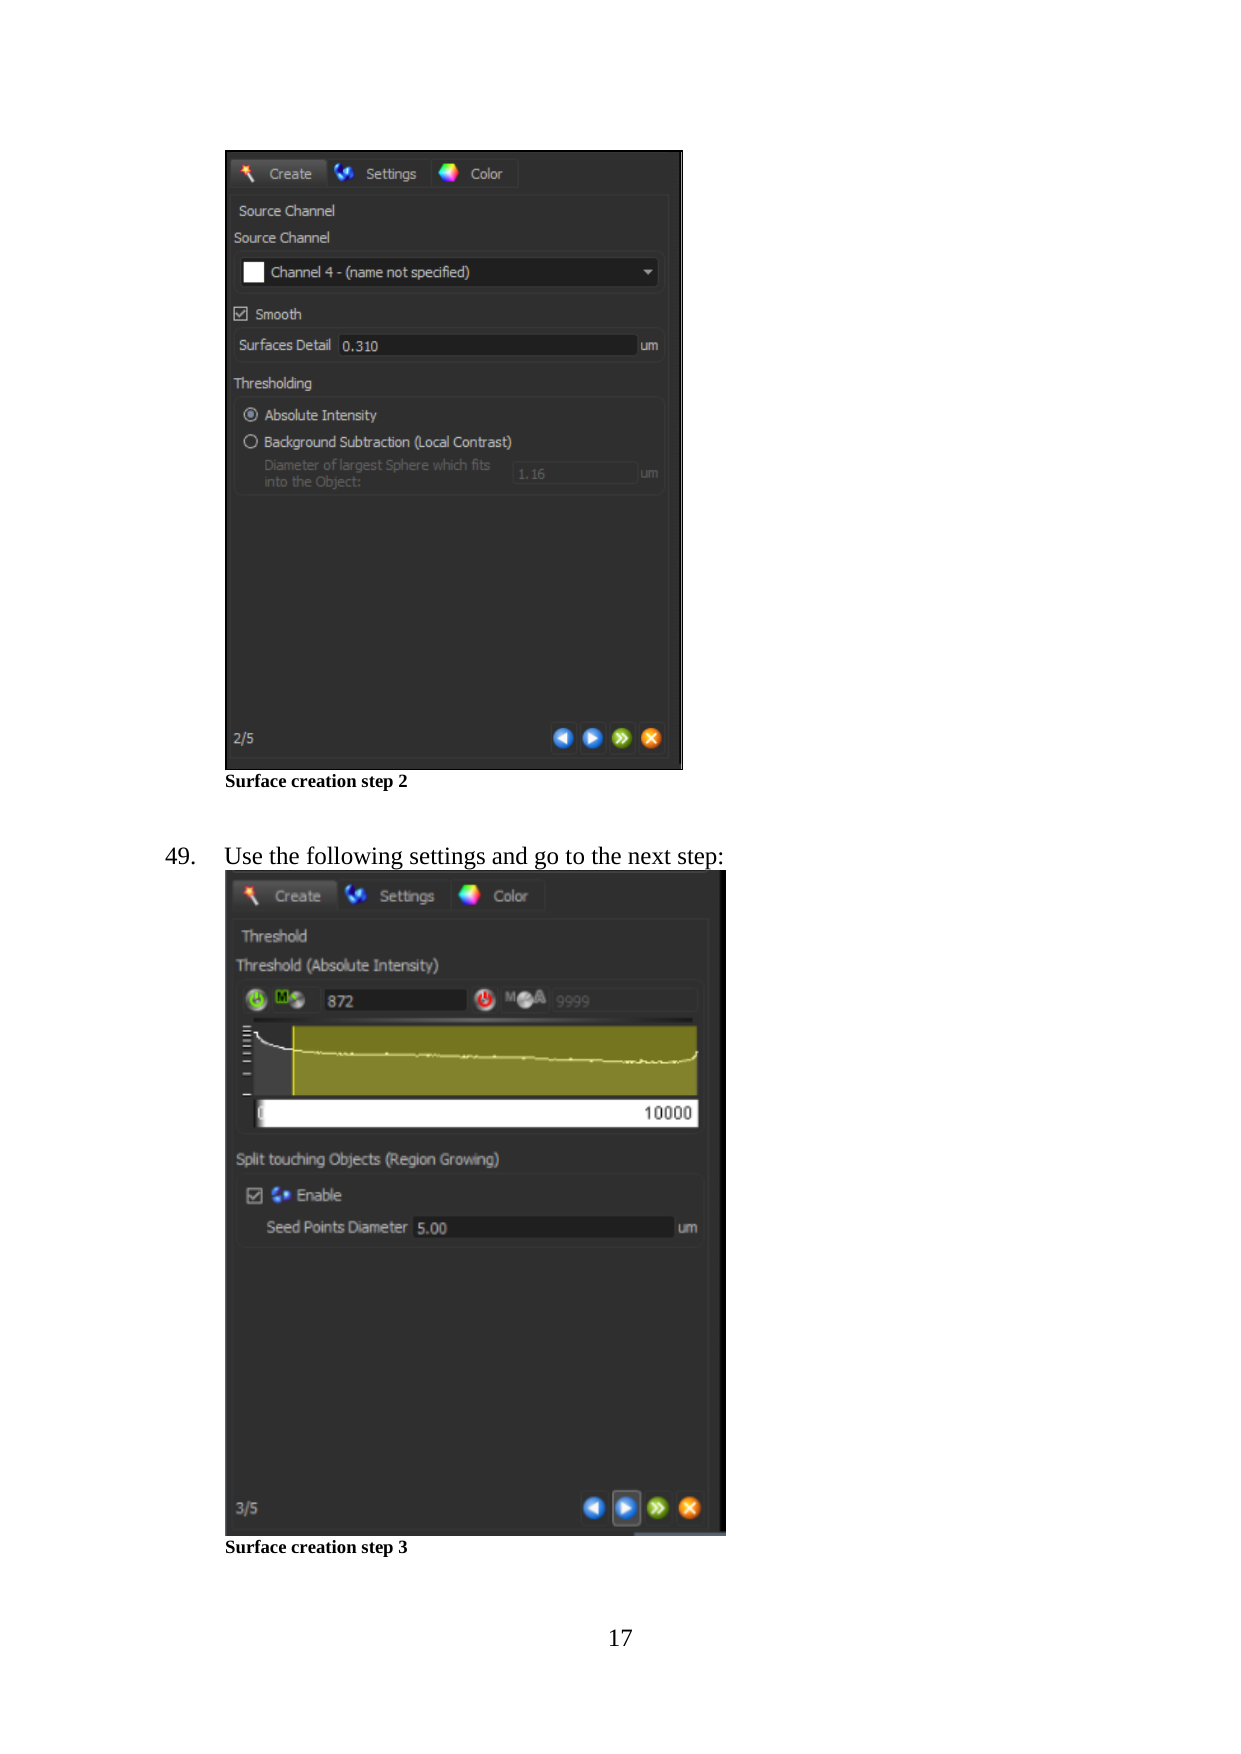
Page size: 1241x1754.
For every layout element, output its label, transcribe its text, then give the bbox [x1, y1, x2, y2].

list Use the following settings and go to the next step: [165, 841, 1090, 870]
text Surface creation step 3 [150, 1536, 1090, 1557]
picture [225, 870, 726, 1536]
picture [227, 152, 682, 769]
text Surface creation step 2 [150, 770, 1090, 792]
